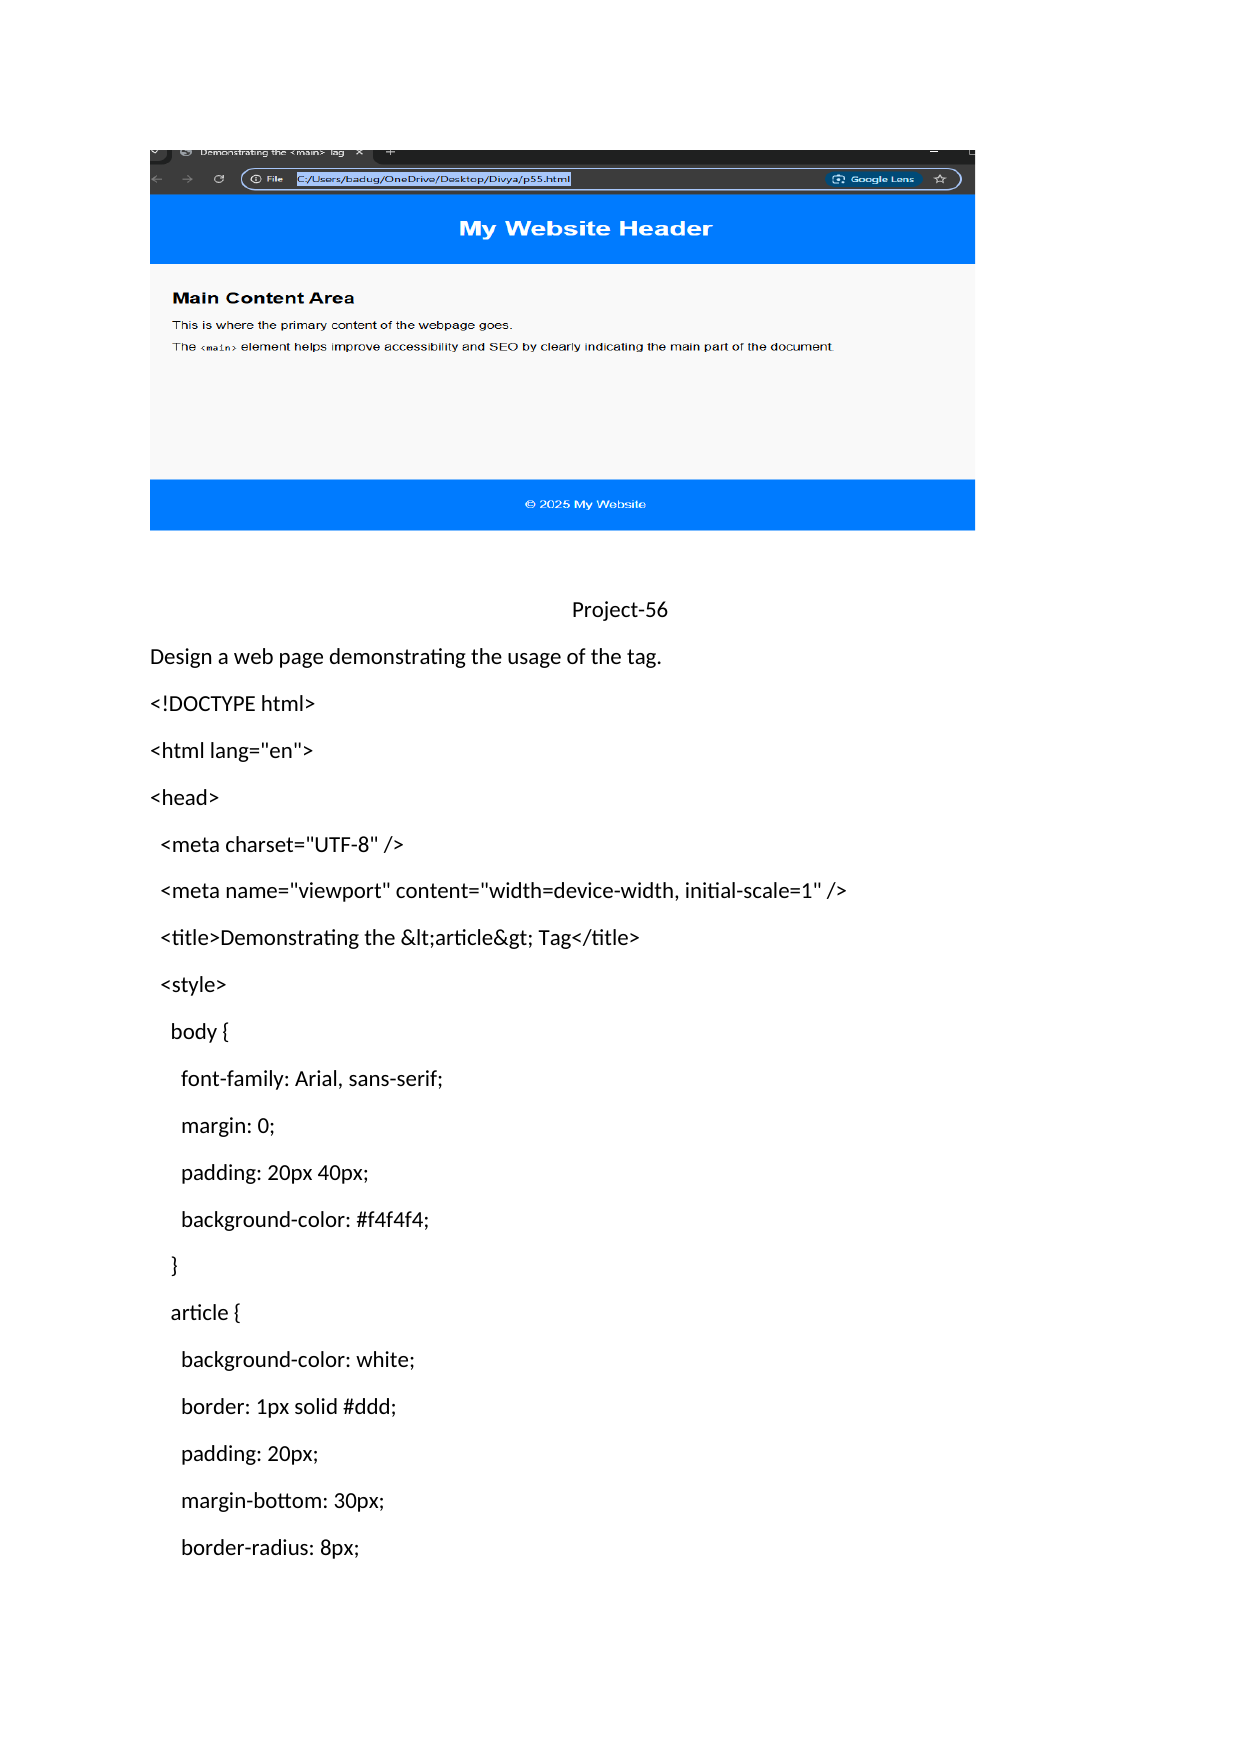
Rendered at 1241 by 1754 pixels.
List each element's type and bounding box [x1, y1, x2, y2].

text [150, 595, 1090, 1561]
picture [150, 150, 976, 577]
